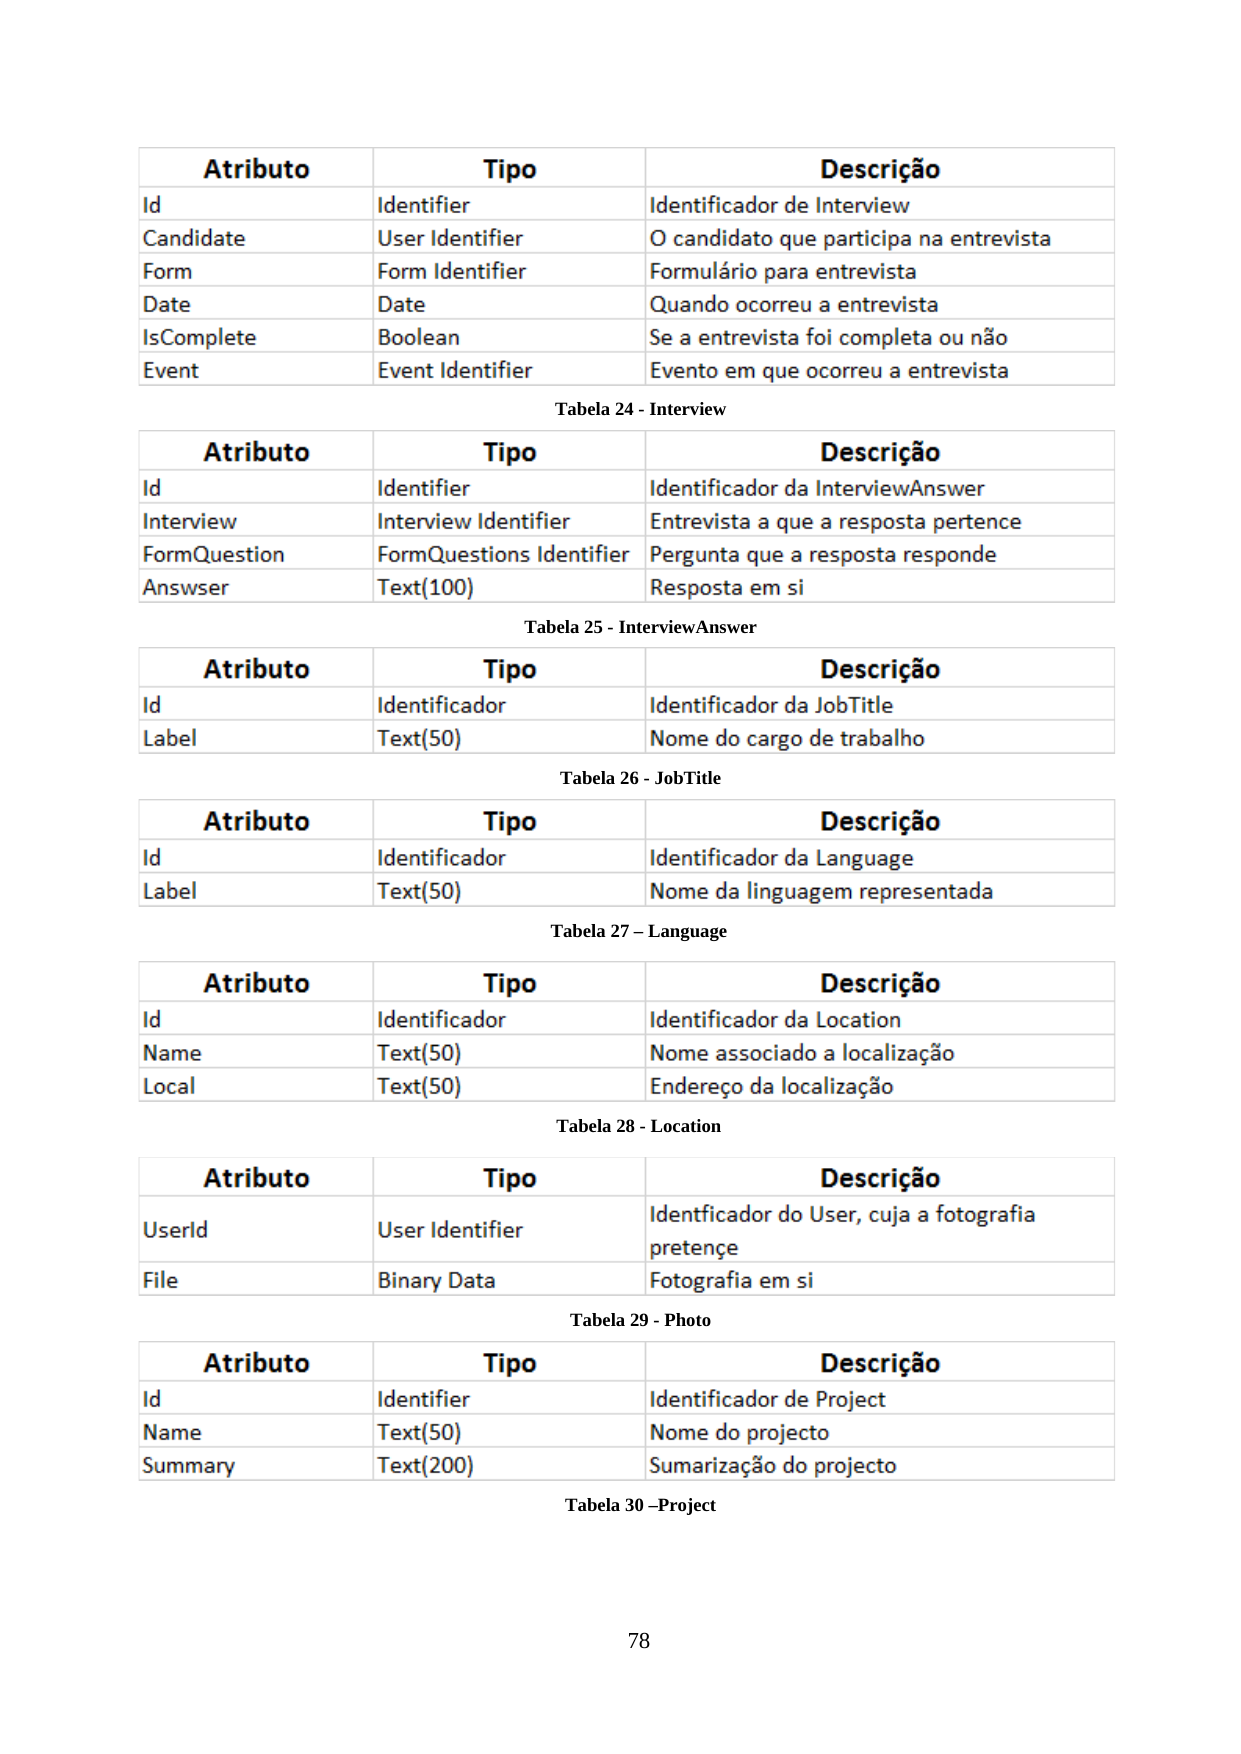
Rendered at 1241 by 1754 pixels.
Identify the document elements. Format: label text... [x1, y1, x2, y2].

text Tabela 25 - InterviewAnswer [177, 616, 1063, 637]
text Tabela 24 - Interview [177, 398, 1063, 420]
text Tabela 30 –Project [177, 1494, 1063, 1515]
text Tabela 26 - JobTitle [177, 767, 1063, 789]
picture [138, 799, 1116, 907]
picture [138, 647, 1116, 754]
picture [138, 1341, 1116, 1481]
text Tabela 29 - Photo [177, 1309, 1063, 1331]
picture [138, 430, 1116, 603]
picture [138, 961, 1116, 1102]
picture [138, 1157, 1116, 1296]
picture [138, 147, 1116, 386]
